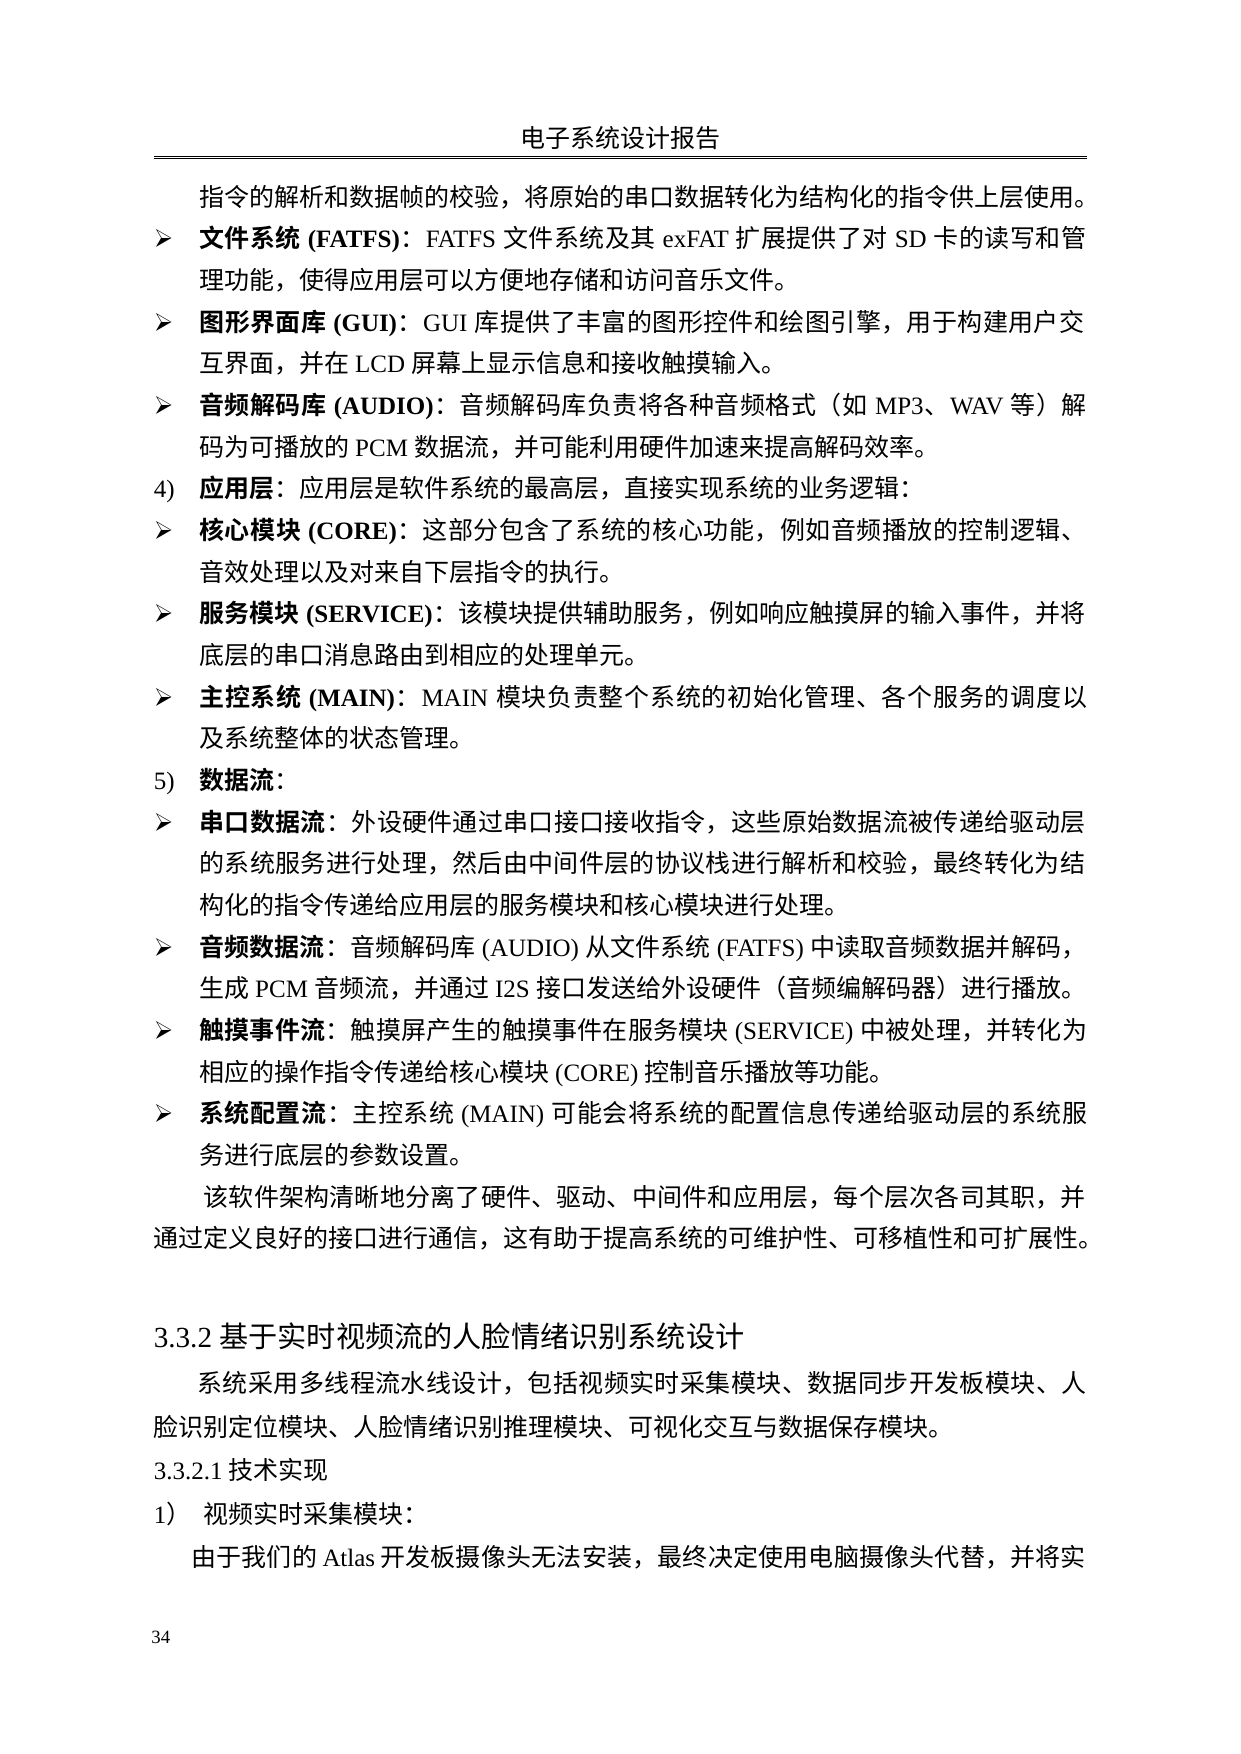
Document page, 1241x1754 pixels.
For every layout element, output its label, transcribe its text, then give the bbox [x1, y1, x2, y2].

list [153, 177, 1087, 213]
list 系统配置流：主控系统 (MAIN) 可能会将系统的配置信息传递给驱动层的系统服务进行底层的参数设置。 [153, 1094, 1087, 1172]
list 串口数据流：外设硬件通过串口接口接收指令，这些原始数据流被传递给驱动层的系统服务进行处理，然后由中间件层的协议栈进行解析和校验，最终转化为结构化的指令传递给应用层的服务模块和核心模块进行处理。 [153, 802, 1087, 922]
list 主控系统 (MAIN)：MAIN 模块负责整个系统的初始化管理、各个服务的调度以及系统整体的状态管理。 [153, 677, 1087, 755]
list 应用层：应用层是软件系统的最高层，直接实现系统的业务逻辑： [153, 469, 1087, 505]
list 音频数据流：音频解码库 (AUDIO) 从文件系统 (FATFS) 中读取音频数据并解码，生成 PCM 音频流，并通过 I2S 接口发送给外设硬件（音频编解码器）进行播放。 [153, 927, 1087, 1005]
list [191, 1538, 1087, 1574]
list 音频解码库 (AUDIO)：音频解码库负责将各种音频格式（如 MP3、WAV 等）解码为可播放的 PCM 数据流，并可能利用硬件加速来提高解码效率。 [153, 386, 1087, 463]
text 系统采用多线程流水线设计，包括视频实时采集模块、数据同步开发板模块、人脸识别定位模块、人脸情绪识别推理模块、可视化交互与数据保存模块。 [153, 1364, 1087, 1444]
list 触摸事件流：触摸屏产生的触摸事件在服务模块 (SERVICE) 中被处理，并转化为相应的操作指令传递给核心模块 (CORE) 控制音乐播放等功能。 [153, 1011, 1087, 1088]
list 图形界面库 (GUI)：GUI 库提供了丰富的图形控件和绘图引擎，用于构建用户交互界面，并在 LCD 屏幕上显示信息和接收触摸输入。 [153, 302, 1087, 380]
list 服务模块 (SERVICE)：该模块提供辅助服务，例如响应触摸屏的输入事件，并将底层的串口消息路由到相应的处理单元。 [153, 594, 1087, 672]
list 视频实时采集模块： [153, 1494, 1087, 1531]
list 数据流： [153, 761, 1087, 797]
text 3.3.2.1 技术实现 [153, 1451, 1087, 1487]
list 文件系统 (FATFS)：FATFS 文件系统及其 exFAT 扩展提供了对 SD 卡的读写和管理功能，使得应用层可以方便地存储和访问音乐文件。 [153, 219, 1087, 297]
subtitle 3.3.2 基于实时视频流的人脸情绪识别系统设计 [153, 1313, 1087, 1356]
list 核心模块 (CORE)：这部分包含了系统的核心功能，例如音频播放的控制逻辑、音效处理以及对来自下层指令的执行。 [153, 511, 1087, 588]
text 该软件架构清晰地分离了硬件、驱动、中间件和应用层，每个层次各司其职，并通过定义良好的接口进行通信，这有助于提高系统的可维护性、可移植性和可扩展性。 [153, 1177, 1087, 1255]
